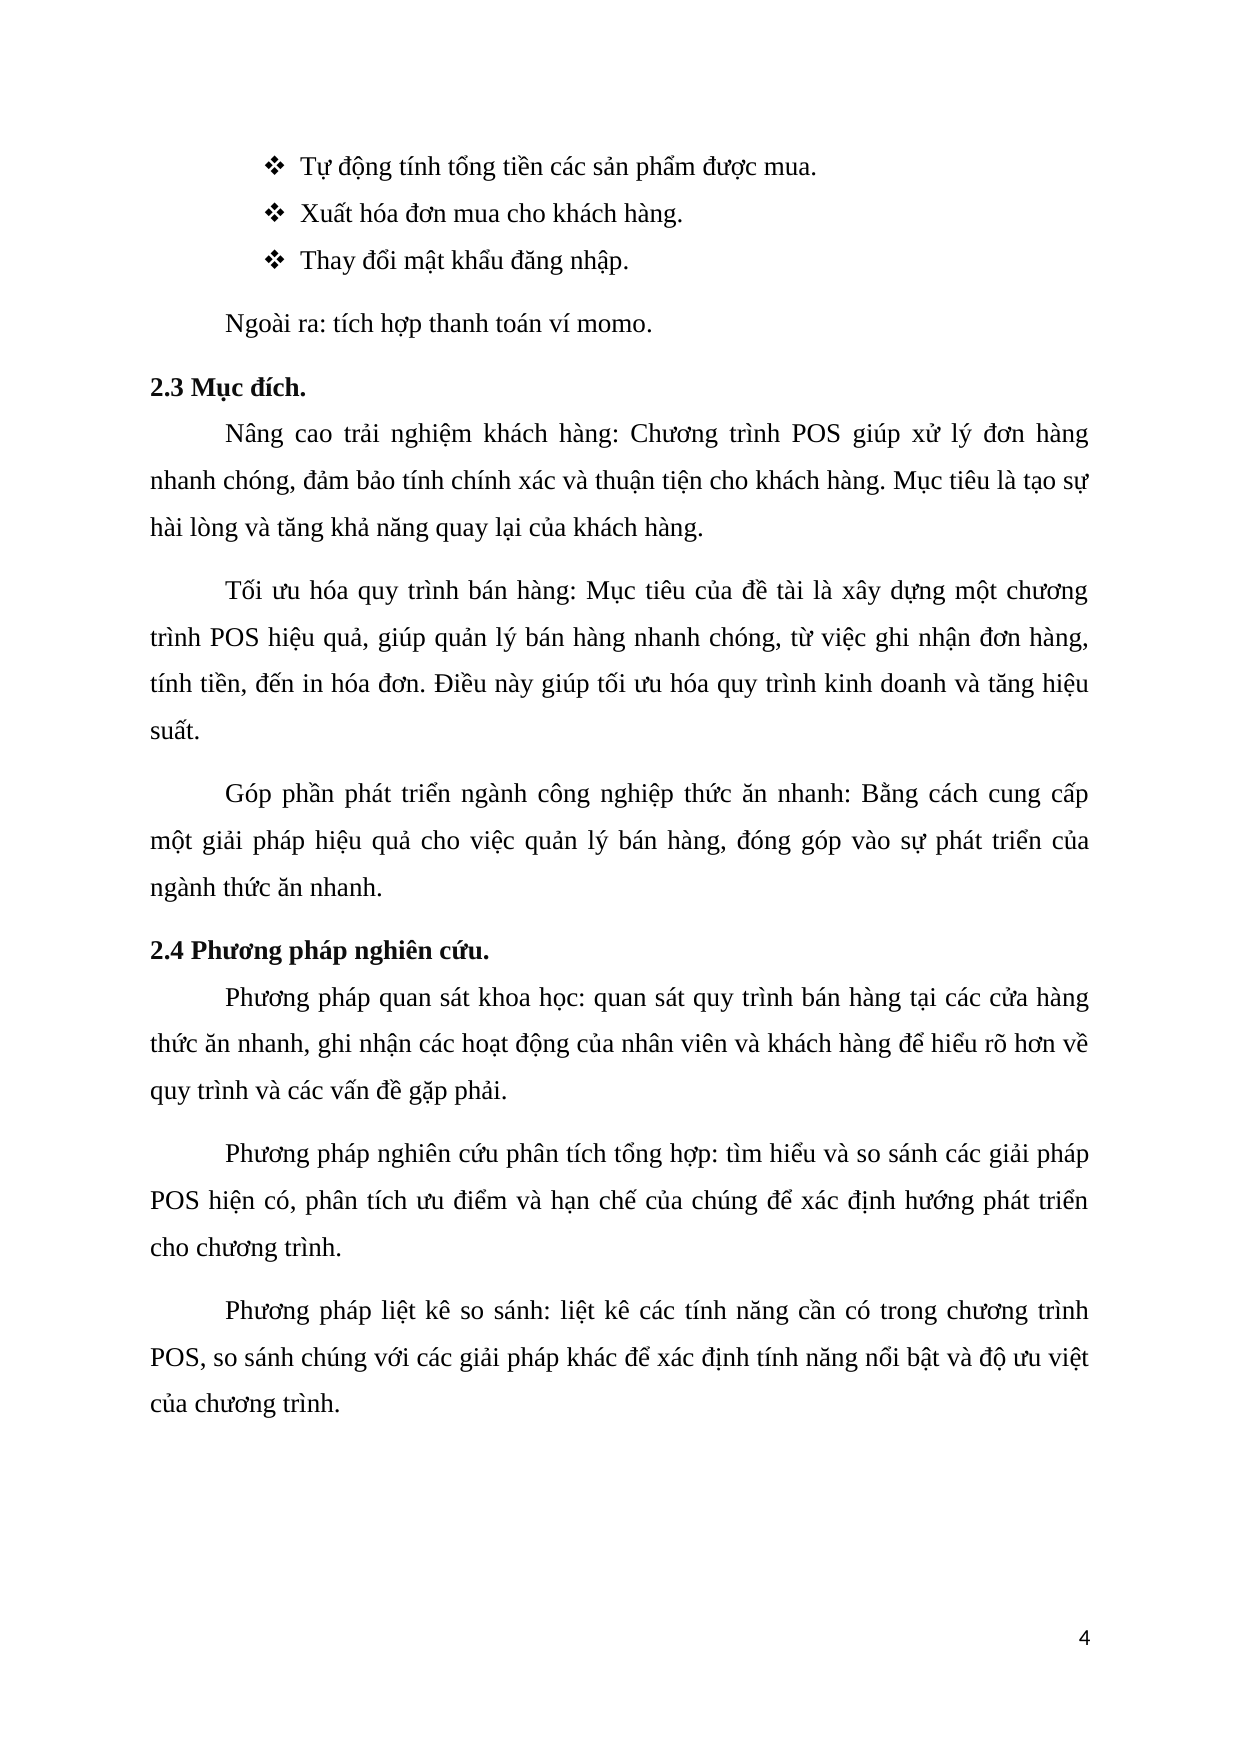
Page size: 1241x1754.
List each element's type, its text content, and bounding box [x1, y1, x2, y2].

list Thay đổi mật khẩu đăng nhập. [262, 244, 1090, 275]
text Nâng cao trải nghiệm khách hàng: Chương trình POS giúp xử lý đơn hàng nhanh chóng, đảm bảo tính chính xác và thuận tiện cho khách hàng. Mục tiêu là tạo sự hài lòng và tăng khả năng quay lại của khách hàng. [150, 417, 1090, 542]
list Tự động tính tổng tiền các sản phẩm được mua. [262, 150, 1090, 181]
text Phương pháp liệt kê so sánh: liệt kê các tính năng cần có trong chương trình POS, so sánh chúng với các giải pháp khác để xác định tính năng nổi bật và độ ưu việt của chương trình. [150, 1294, 1090, 1418]
subtitle 2.3 Mục đích. [150, 371, 1090, 402]
text Ngoài ra: tích hợp thanh toán ví momo. [150, 307, 1090, 338]
text Tối ưu hóa quy trình bán hàng: Mục tiêu của đề tài là xây dựng một chương trình POS hiệu quả, giúp quản lý bán hàng nhanh chóng, từ việc ghi nhận đơn hàng, tính tiền, đến in hóa đơn. Điều này giúp tối ưu hóa quy trình kinh doanh và tăng hiệu suất. [150, 574, 1090, 745]
list Xuất hóa đơn mua cho khách hàng. [262, 197, 1090, 228]
text Phương pháp quan sát khoa học: quan sát quy trình bán hàng tại các cửa hàng thức ăn nhanh, ghi nhận các hoạt động của nhân viên và khách hàng để hiểu rõ hơn về quy trình và các vấn đề gặp phải. [150, 981, 1090, 1105]
text Phương pháp nghiên cứu phân tích tổng hợp: tìm hiểu và so sánh các giải pháp POS hiện có, phân tích ưu điểm và hạn chế của chúng để xác định hướng phát triển cho chương trình. [150, 1137, 1090, 1262]
text Góp phần phát triển ngành công nghiệp thức ăn nhanh: Bằng cách cung cấp một giải pháp hiệu quả cho việc quản lý bán hàng, đóng góp vào sự phát triển của ngành thức ăn nhanh. [150, 777, 1090, 902]
subtitle 2.4 Phương pháp nghiên cứu. [150, 934, 1090, 965]
